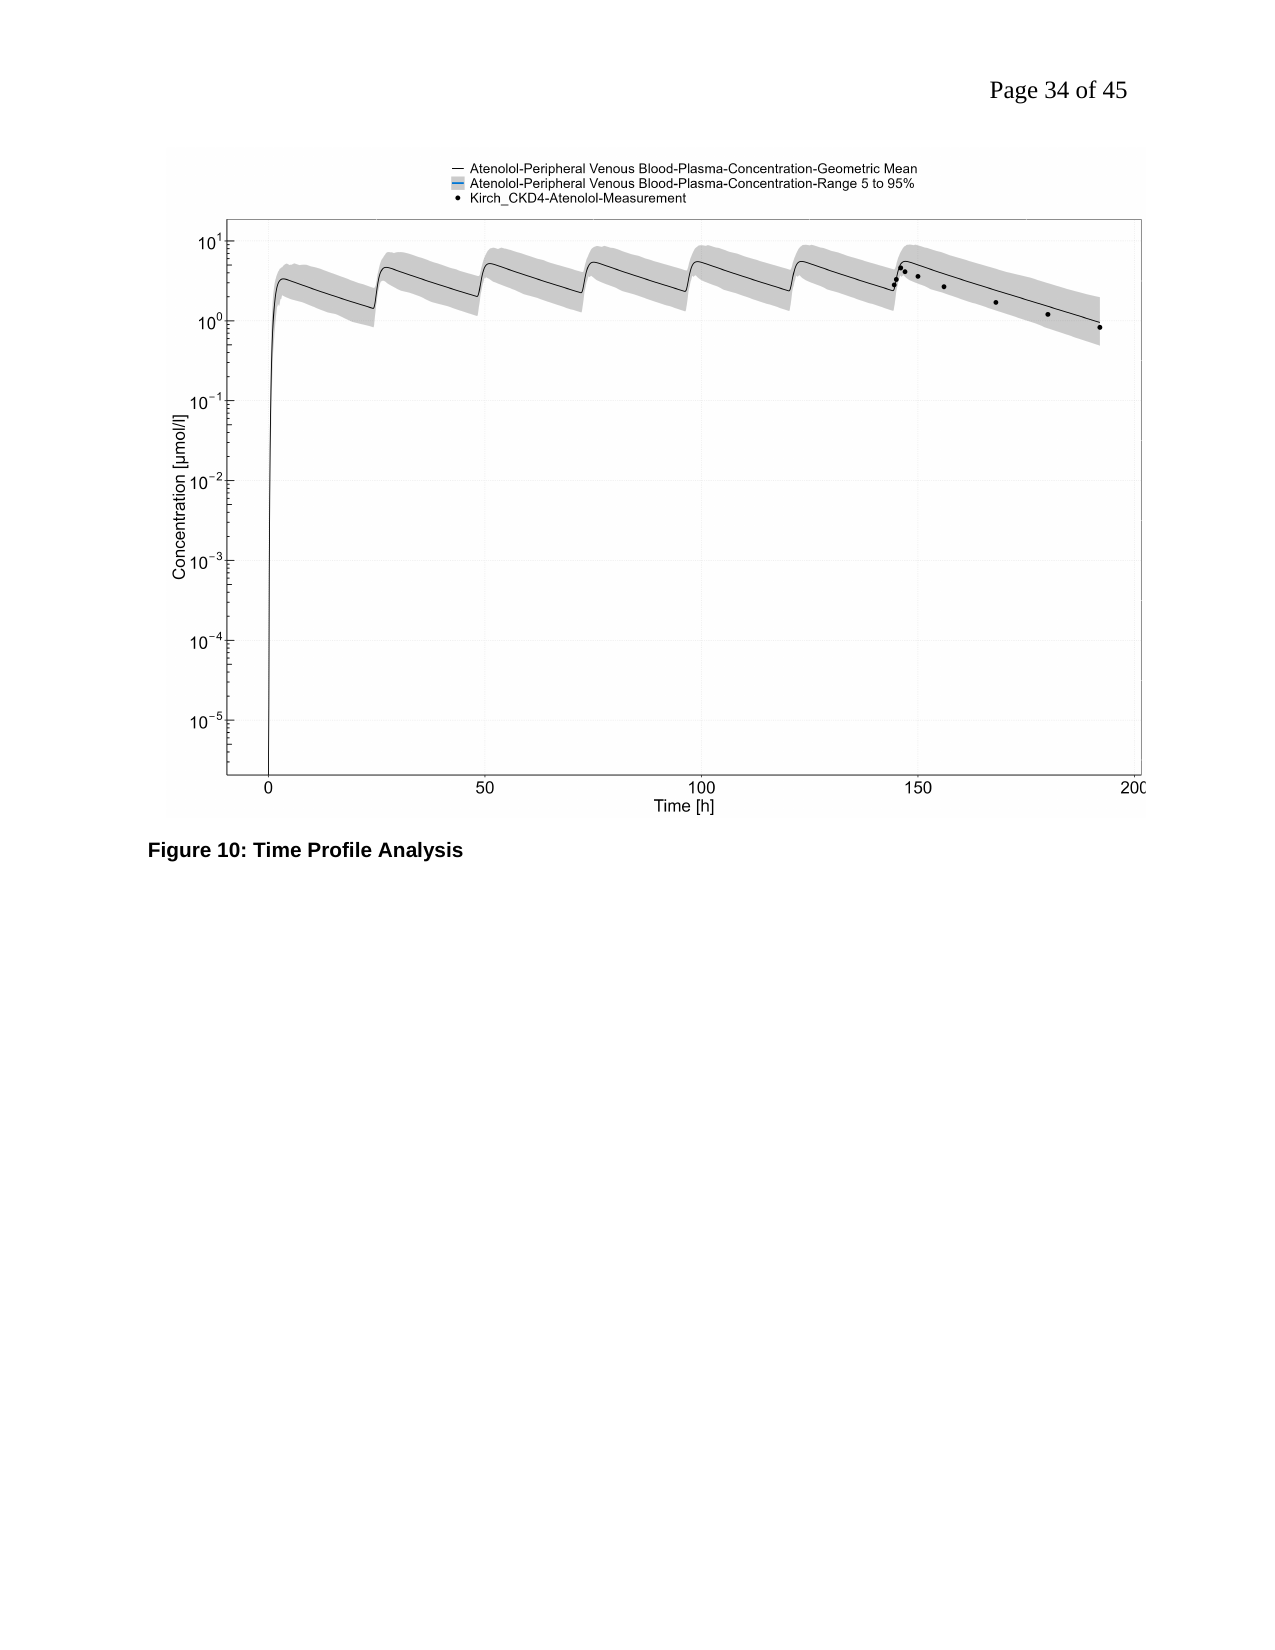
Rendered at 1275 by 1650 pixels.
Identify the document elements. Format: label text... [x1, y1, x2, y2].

text Figure 10: Time Profile Analysis [148, 838, 1127, 862]
picture [166, 147, 1146, 818]
